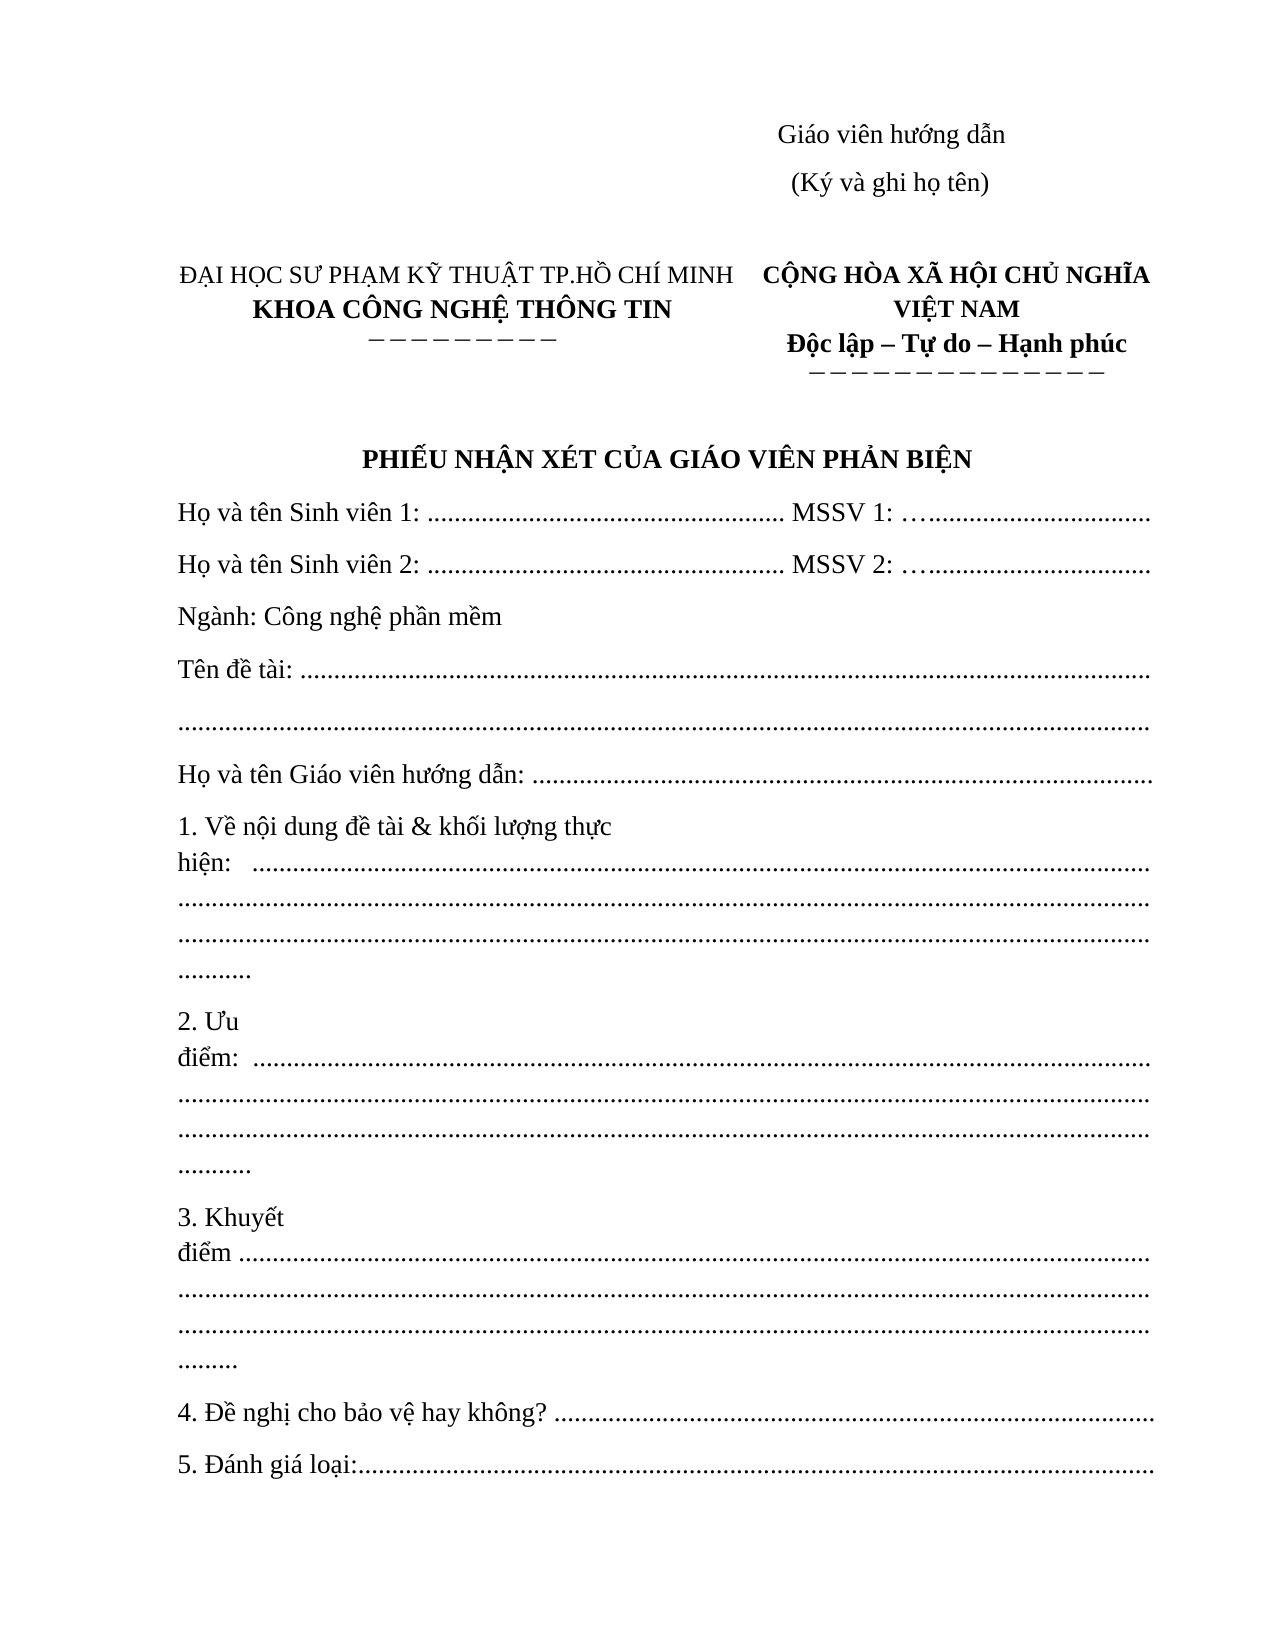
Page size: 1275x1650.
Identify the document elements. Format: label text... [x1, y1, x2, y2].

text 1. Về nội dung đề tài & khối lượng thực hiện: ................................................................................................................................................................................................................................................................................................................................................................................................................................................ [177, 810, 1157, 984]
text (Ký và ghi họ tên) [627, 166, 1157, 197]
text PHIẾU NHẬN XÉT CỦA GIÁO VIÊN PHẢN BIỆN [177, 443, 1157, 474]
text Tên đề tài: .............................................................................................................................. [177, 653, 1157, 684]
table_header ĐẠI HỌC SƯ PHẠM KỸ THUẬT TP.HỒ CHÍ MINH KHOA CÔNG NGHỆ THÔNG TIN [177, 261, 738, 391]
text 4. Đề nghị cho bảo vệ hay không? ......................................................................................... [177, 1396, 1157, 1427]
text Ngành: Công nghệ phần mềm [177, 601, 1157, 632]
text 5. Đánh giá loại:...................................................................................................................... [177, 1448, 1157, 1479]
text Họ và tên Sinh viên 1: ..................................................... MSSV 1: …................................. [177, 496, 1157, 527]
text Họ và tên Sinh viên 2: ..................................................... MSSV 2: …................................. [177, 548, 1157, 579]
text 2. Ưu điểm: ................................................................................................................................................................................................................................................................................................................................................................................................................................................ [177, 1005, 1157, 1179]
text ................................................................................................................................................ [177, 705, 1157, 736]
text Họ và tên Giáo viên hướng dẫn: ............................................................................................ [177, 758, 1157, 789]
text 3. Khuyết điểm ................................................................................................................................................................................................................................................................................................................................................................................................................................................ [177, 1201, 1157, 1375]
table_header CỘNG HÒA XÃ HỘI CHỦ NGHĨA VIỆT NAM Độc lập – Tự do – Hạnh phúc [738, 261, 1166, 391]
text Giáo viên hướng dẫn [627, 118, 1157, 149]
